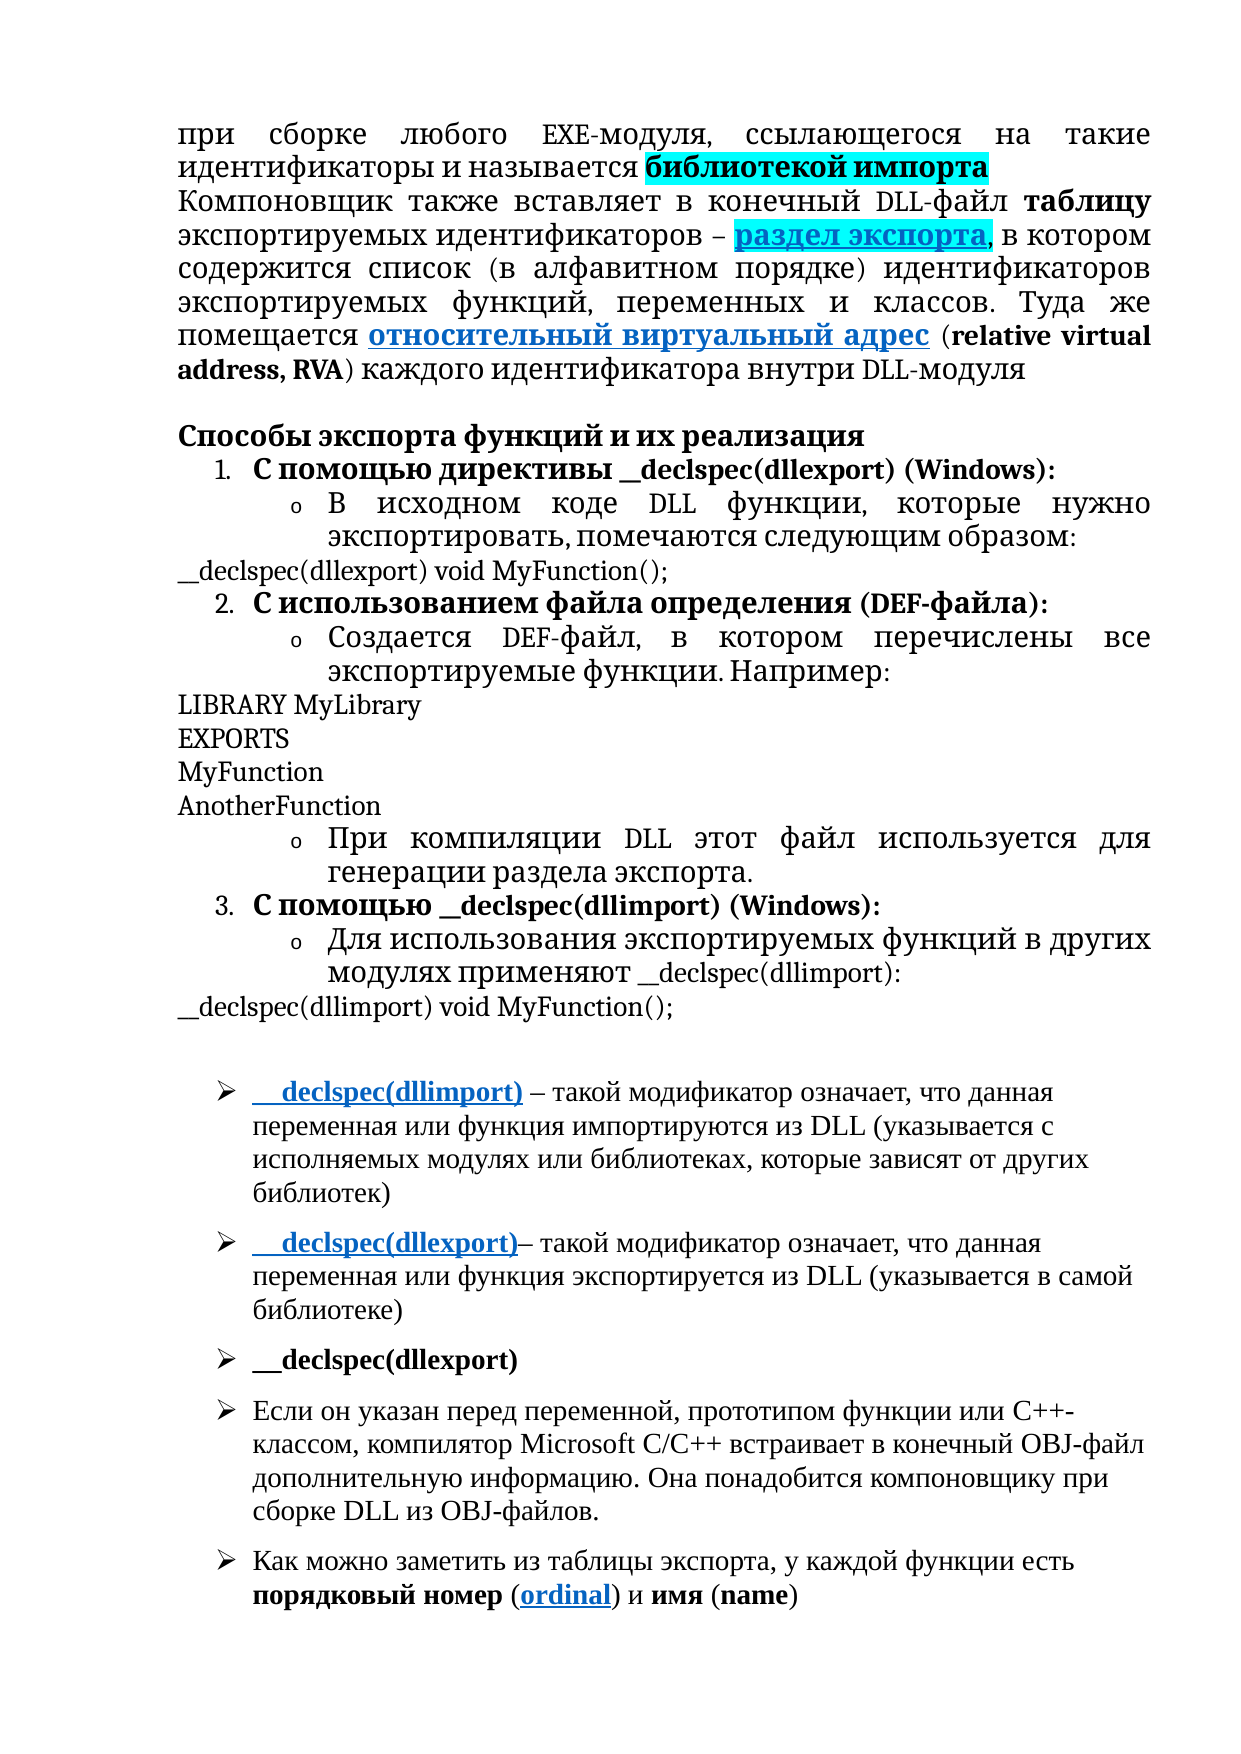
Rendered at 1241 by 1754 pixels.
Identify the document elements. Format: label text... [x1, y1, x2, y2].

list Как можно заметить из таблицы экспорта, у каждой функции есть порядковый номер (ordinal) и имя (name) [215, 1543, 1152, 1611]
list __declspec(dllexport) [215, 1342, 1152, 1376]
text __declspec(dllexport) void MyFunction(); [177, 554, 1152, 588]
list С помощью директивы __declspec(dllexport) (Windows): [215, 453, 1152, 487]
list __declspec(dllimport) – такой модификатор означает, что данная переменная или функция импортируются из DLL (указывается с исполняемых модулях или библиотеках, которые зависят от других библиотек) [215, 1074, 1152, 1208]
list С использованием файла определения (DEF-файла): [215, 588, 1152, 621]
text MyFunction [177, 755, 1152, 789]
list Создается DEF-файл, в котором перечислены все экспортируемые функции. Например: [290, 621, 1152, 688]
list __declspec(dllexport)– такой модификатор означает, что данная переменная или функция экспортируется из DLL (указывается в самой библиотеке) [215, 1225, 1152, 1326]
list С помощью __declspec(dllimport) (Windows): [215, 889, 1152, 923]
text Компоновщик также вставляет в конечный DLL-файл таблицу экспортируемых идентификаторов – раздел экспорта, в котором содержится список (в алфавитном порядке) идентификаторов экспортируемых функций, переменных и классов. Туда же помещается относительный виртуальный адрес (relative virtual address, RVA) каждого идентификатора внутри DLL-модуля [177, 185, 1152, 386]
text AnotherFunction [177, 789, 1152, 822]
text LIBRARY MyLibrary [177, 688, 1152, 722]
text Способы экспорта функций и их реализация [177, 420, 1152, 453]
list Для использования экспортируемых функций в других модулях применяют __declspec(dllimport): [290, 923, 1152, 990]
list В исходном коде DLL функции, которые нужно экспортировать, помечаются следующим образом: [290, 487, 1152, 554]
list Если он указан перед переменной, прототипом функции или C++-классом, компилятор Microsoft С/С++ встраивает в конечный OBJ-файл дополнительную информацию. Она понадобится компоновщику при сборке DLL из OBJ-файлов. [215, 1393, 1152, 1527]
list При компиляции DLL этот файл используется для генерации раздела экспорта. [290, 822, 1152, 889]
text EXPORTS [177, 722, 1152, 755]
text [177, 118, 1152, 185]
text __declspec(dllimport) void MyFunction(); [177, 990, 1152, 1024]
